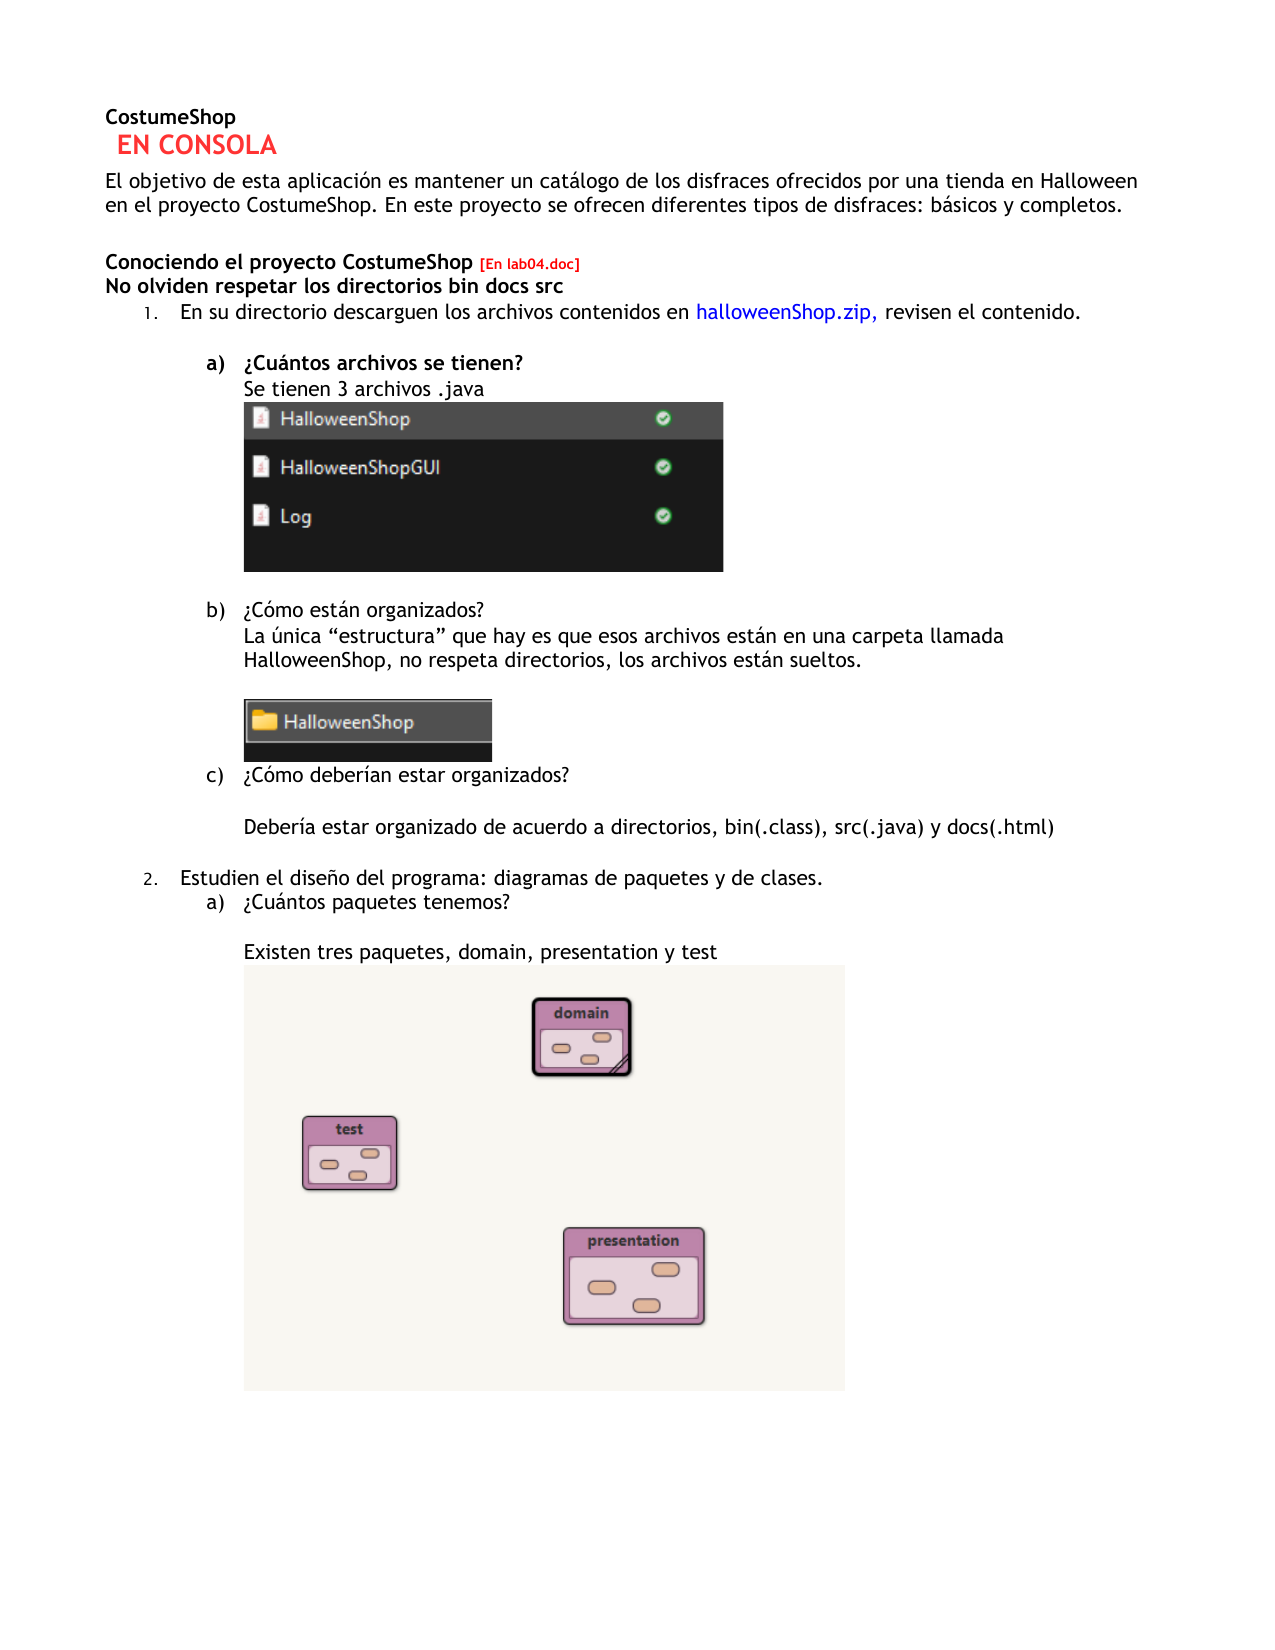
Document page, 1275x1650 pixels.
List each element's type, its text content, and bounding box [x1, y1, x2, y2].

list Estudien el diseño del programa: diagramas de paquetes y de clases. [143, 865, 1111, 889]
text CostumeShop [105, 106, 1181, 129]
list ¿Cómo están organizados? [206, 598, 1131, 622]
picture [243, 699, 493, 762]
subtitle EN CONSOLA [105, 129, 1181, 161]
list ¿Cómo deberían estar organizados? [206, 763, 1131, 787]
text Debería estar organizado de acuerdo a directorios, bin(.class), src(.java) y docs(.html) [244, 814, 1131, 839]
text No olviden respetar los directorios bin docs src [105, 274, 1181, 298]
list En su directorio descarguen los archivos contenidos en halloweenShop.zip, revisen el contenido. [143, 300, 1131, 324]
list ¿Cuántos archivos se tienen? [206, 351, 1131, 375]
picture [243, 402, 724, 572]
text El objetivo de esta aplicación es mantener un catálogo de los disfraces ofrecidos por una tienda en Halloween en el proyecto CostumeShop. En este proyecto se ofrecen diferentes tipos de disfraces: básicos y completos. [105, 169, 1141, 217]
text La única “estructura” que hay es que esos archivos están en una carpeta llamada HalloweenShop, no respeta directorios, los archivos están sueltos. [244, 624, 1131, 672]
text Conociendo el proyecto CostumeShop [En lab04.doc] [105, 251, 1181, 274]
text Existen tres paquetes, domain, presentation y test [244, 940, 1111, 964]
text Se tienen 3 archivos .java [244, 377, 1131, 401]
list ¿Cuántos paquetes tenemos? [206, 889, 1111, 914]
picture [243, 965, 845, 1391]
